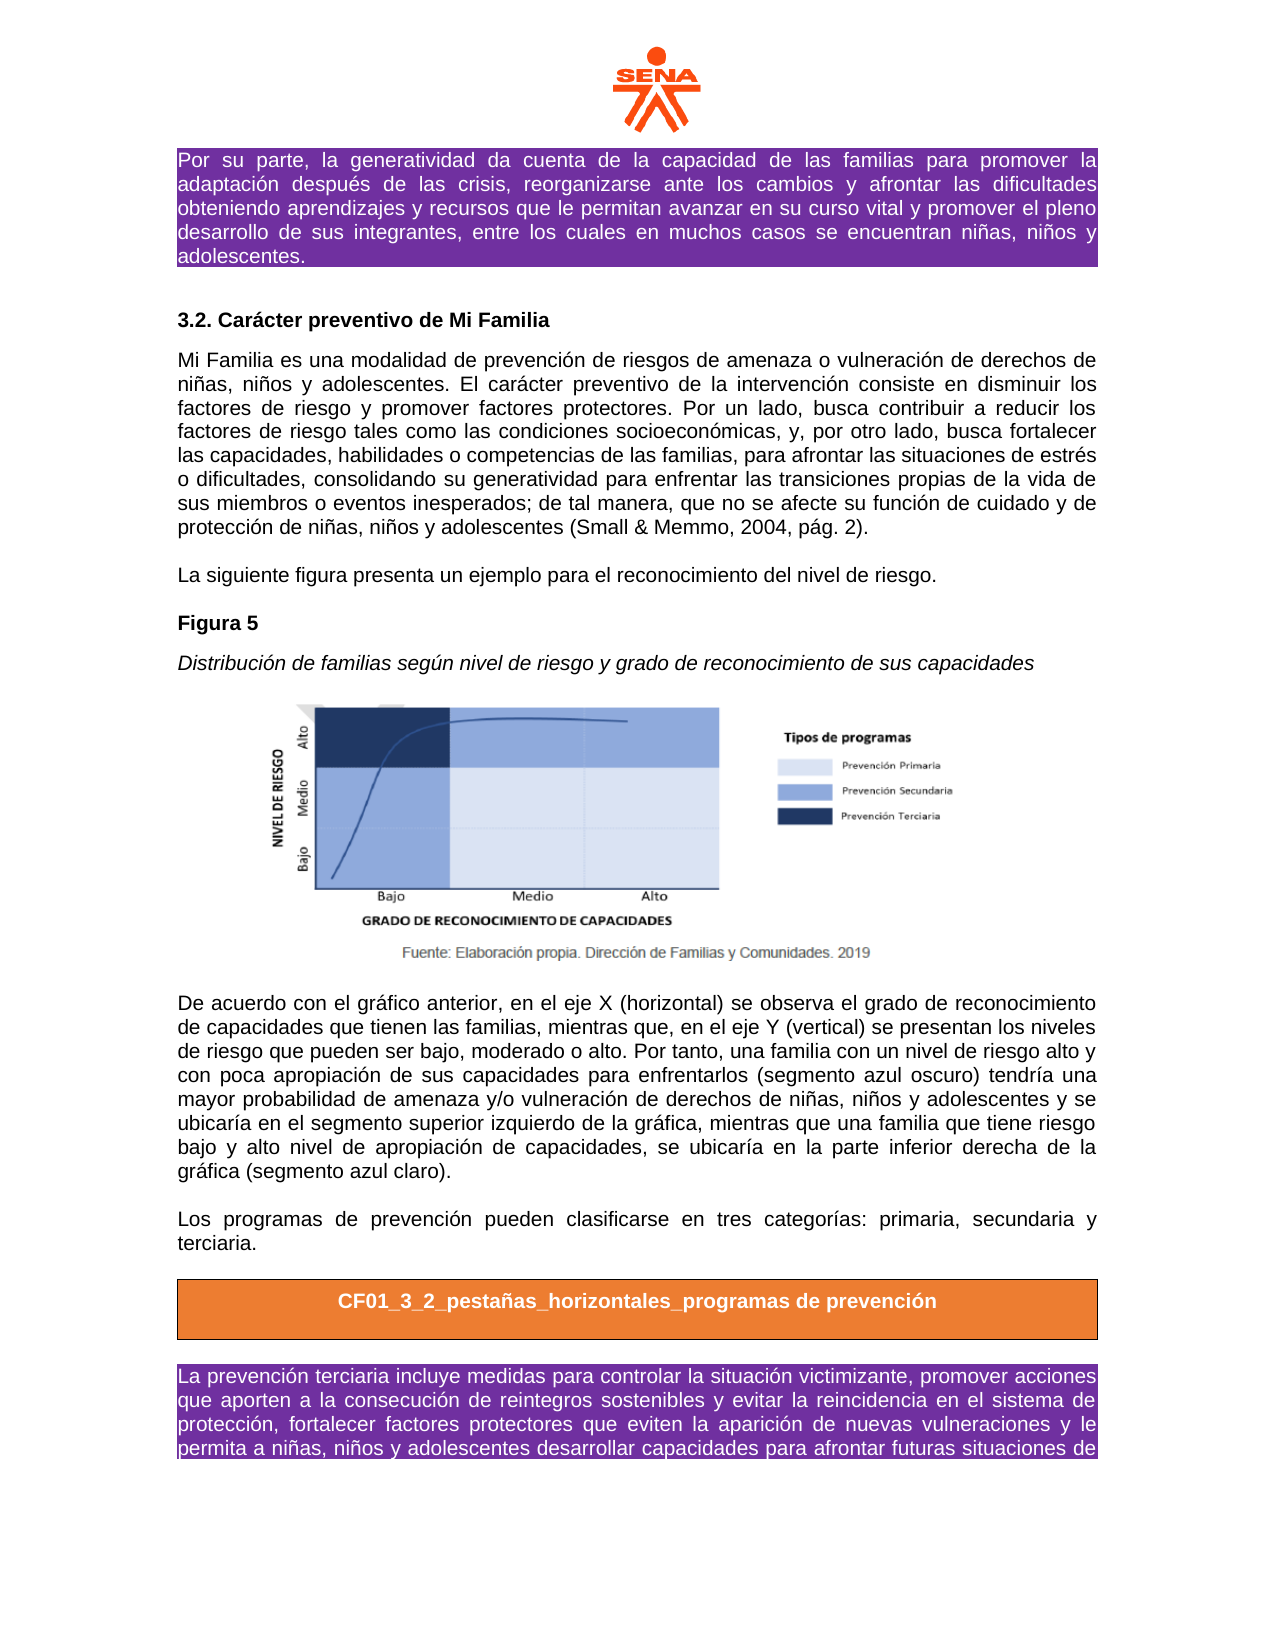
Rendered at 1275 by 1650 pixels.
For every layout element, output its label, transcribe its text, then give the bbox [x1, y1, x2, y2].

text Mi Familia es una modalidad de prevención de riesgos de amenaza o vulneración de derechos de niñas, niños y adolescentes. El carácter preventivo de la intervención consiste en disminuir los factores de riesgo y promover factores protectores. Por un lado, busca contribuir a reducir los factores de riesgo tales como las condiciones socioeconómicas, y, por otro lado, busca fortalecer las capacidades, habilidades o competencias de las familias, para afrontar las situaciones de estrés o dificultades, consolidando su generatividad para enfrentar las transiciones propias de la vida de sus miembros o eventos inesperados; de tal manera, que no se afecte su función de cuidado y de protección de niñas, niños y adolescentes (Small & Memmo, 2004, pág. 2). [177, 347, 1098, 539]
table_header CF01_3_2_pestañas_horizontales_programas de prevención [178, 1280, 1097, 1339]
picture [602, 43, 707, 137]
text De acuerdo con el gráfico anterior, en el eje X (horizontal) se observa el grado de reconocimiento de capacidades que tienen las familias, mientras que, en el eje Y (vertical) se presentan los niveles de riesgo que pueden ser bajo, moderado o alto. Por tanto, una familia con un nivel de riesgo alto y con poca apropiación de sus capacidades para enfrentarlos (segmento azul oscuro) tendría una mayor probabilidad de amenaza y/o vulneración de derechos de niñas, niños y adolescentes y se ubicaría en el segmento superior izquierdo de la gráfica, mientras que una familia que tiene riesgo bajo y alto nivel de apropiación de capacidades, se ubicaría en la parte inferior derecha de la gráfica (segmento azul claro). [177, 991, 1098, 1183]
text Distribución de familias según nivel de riesgo y grado de reconocimiento de sus capacidades [177, 651, 1098, 675]
text La siguiente figura presenta un ejemplo para el reconocimiento del nivel de riesgo. [177, 563, 1098, 587]
text Los programas de prevención pueden clasificarse en tres categorías: primaria, secundaria y terciaria. [177, 1207, 1098, 1255]
subtitle 3.2. Carácter preventivo de Mi Familia [177, 307, 1098, 331]
picture [259, 697, 1002, 981]
text Por su parte, la generatividad da cuenta de la capacidad de las familias para promover la adaptación después de las crisis, reorganizarse ante los cambios y afrontar las dificultades obteniendo aprendizajes y recursos que le permitan avanzar en su curso vital y promover el pleno desarrollo de sus integrantes, entre los cuales en muchos casos se encuentran niñas, niños y adolescentes. [177, 148, 1098, 267]
text Figura 5 [177, 611, 1098, 635]
